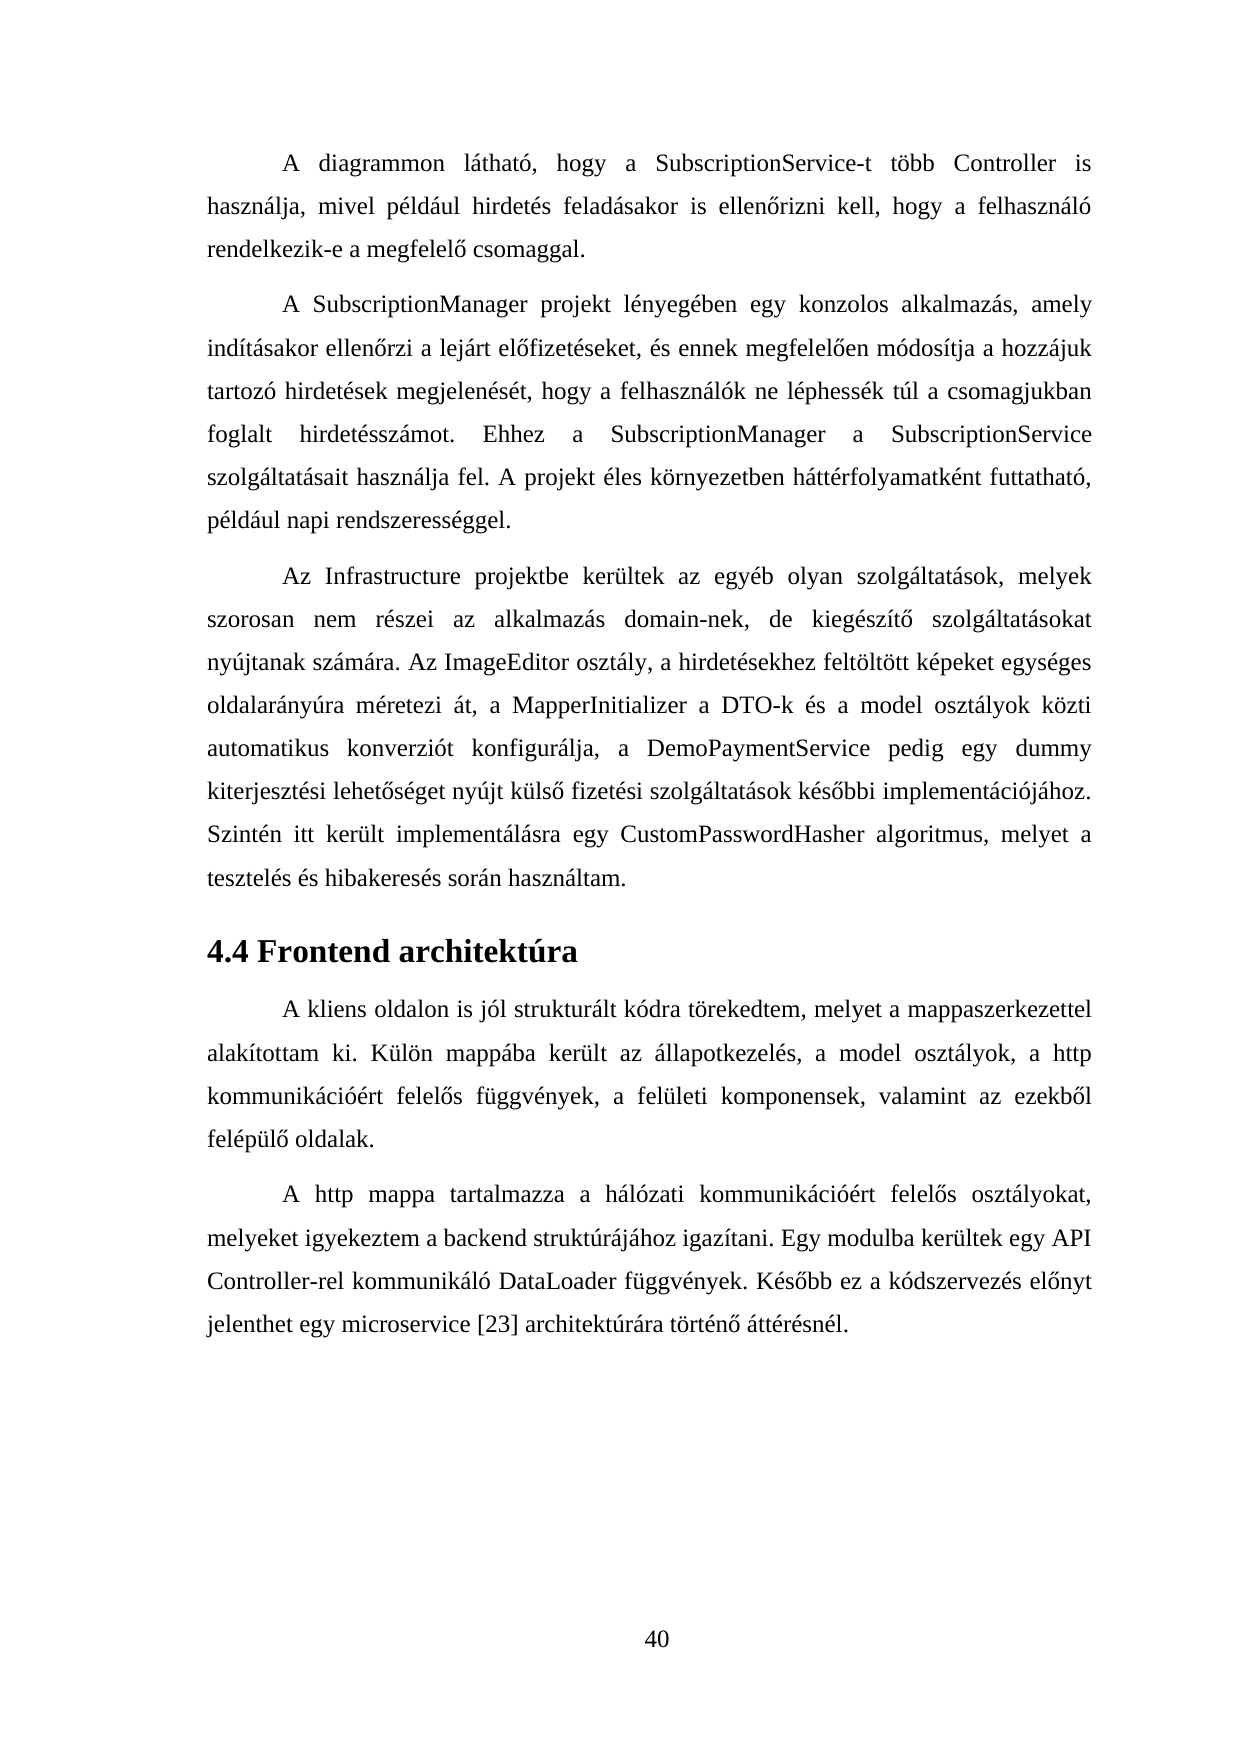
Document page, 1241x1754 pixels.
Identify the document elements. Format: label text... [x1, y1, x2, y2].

text A kliens oldalon is jól strukturált kódra törekedtem, melyet a mappaszerkezettel alakítottam ki. Külön mappába került az állapotkezelés, a model osztályok, a http kommunikációért felelős függvények, a felületi komponensek, valamint az ezekből felépülő oldalak. [207, 994, 1092, 1153]
text A http mappa tartalmazza a hálózati kommunikációért felelős osztályokat, melyeket igyekeztem a backend struktúrájához igazítani. Egy modulba kerültek egy API Controller-rel kommunikáló DataLoader függvények. Később ez a kódszervezés előnyt jelenthet egy microservice architektúrára történő áttérésnél. [207, 1179, 1092, 1338]
text Az Infrastructure projektbe kerültek az egyéb olyan szolgáltatások, melyek szorosan nem részei az alkalmazás domain-nek, de kiegészítő szolgáltatásokat nyújtanak számára. Az ImageEditor osztály, a hirdetésekhez feltöltött képeket egységes oldalarányúra méretezi át, a MapperInitializer a DTO-k és a model osztályok közti automatikus konverziót konfigurálja, a DemoPaymentService pedig egy dummy kiterjesztési lehetőséget nyújt külső fizetési szolgáltatások későbbi implementációjához. Szintén itt került implementálásra egy CustomPasswordHasher algoritmus, melyet a tesztelés és hibakeresés során használtam. [207, 561, 1092, 891]
subtitle Frontend architektúra [207, 931, 1092, 969]
text A SubscriptionManager projekt lényegében egy konzolos alkalmazás, amely indításakor ellenőrzi a lejárt előfizetéseket, és ennek megfelelően módosítja a hozzájuk tartozó hirdetések megjelenését, hogy a felhasználók ne léphessék túl a csomagjukban foglalt hirdetésszámot. Ehhez a SubscriptionManager a SubscriptionService szolgáltatásait használja fel. A projekt éles környezetben háttérfolyamatként futtatható, például napi rendszerességgel. [207, 289, 1092, 534]
text A diagrammon látható, hogy a SubscriptionService-t több Controller is használja, mivel például hirdetés feladásakor is ellenőrizni kell, hogy a felhasználó rendelkezik-e a megfelelő csomaggal. [207, 148, 1092, 263]
